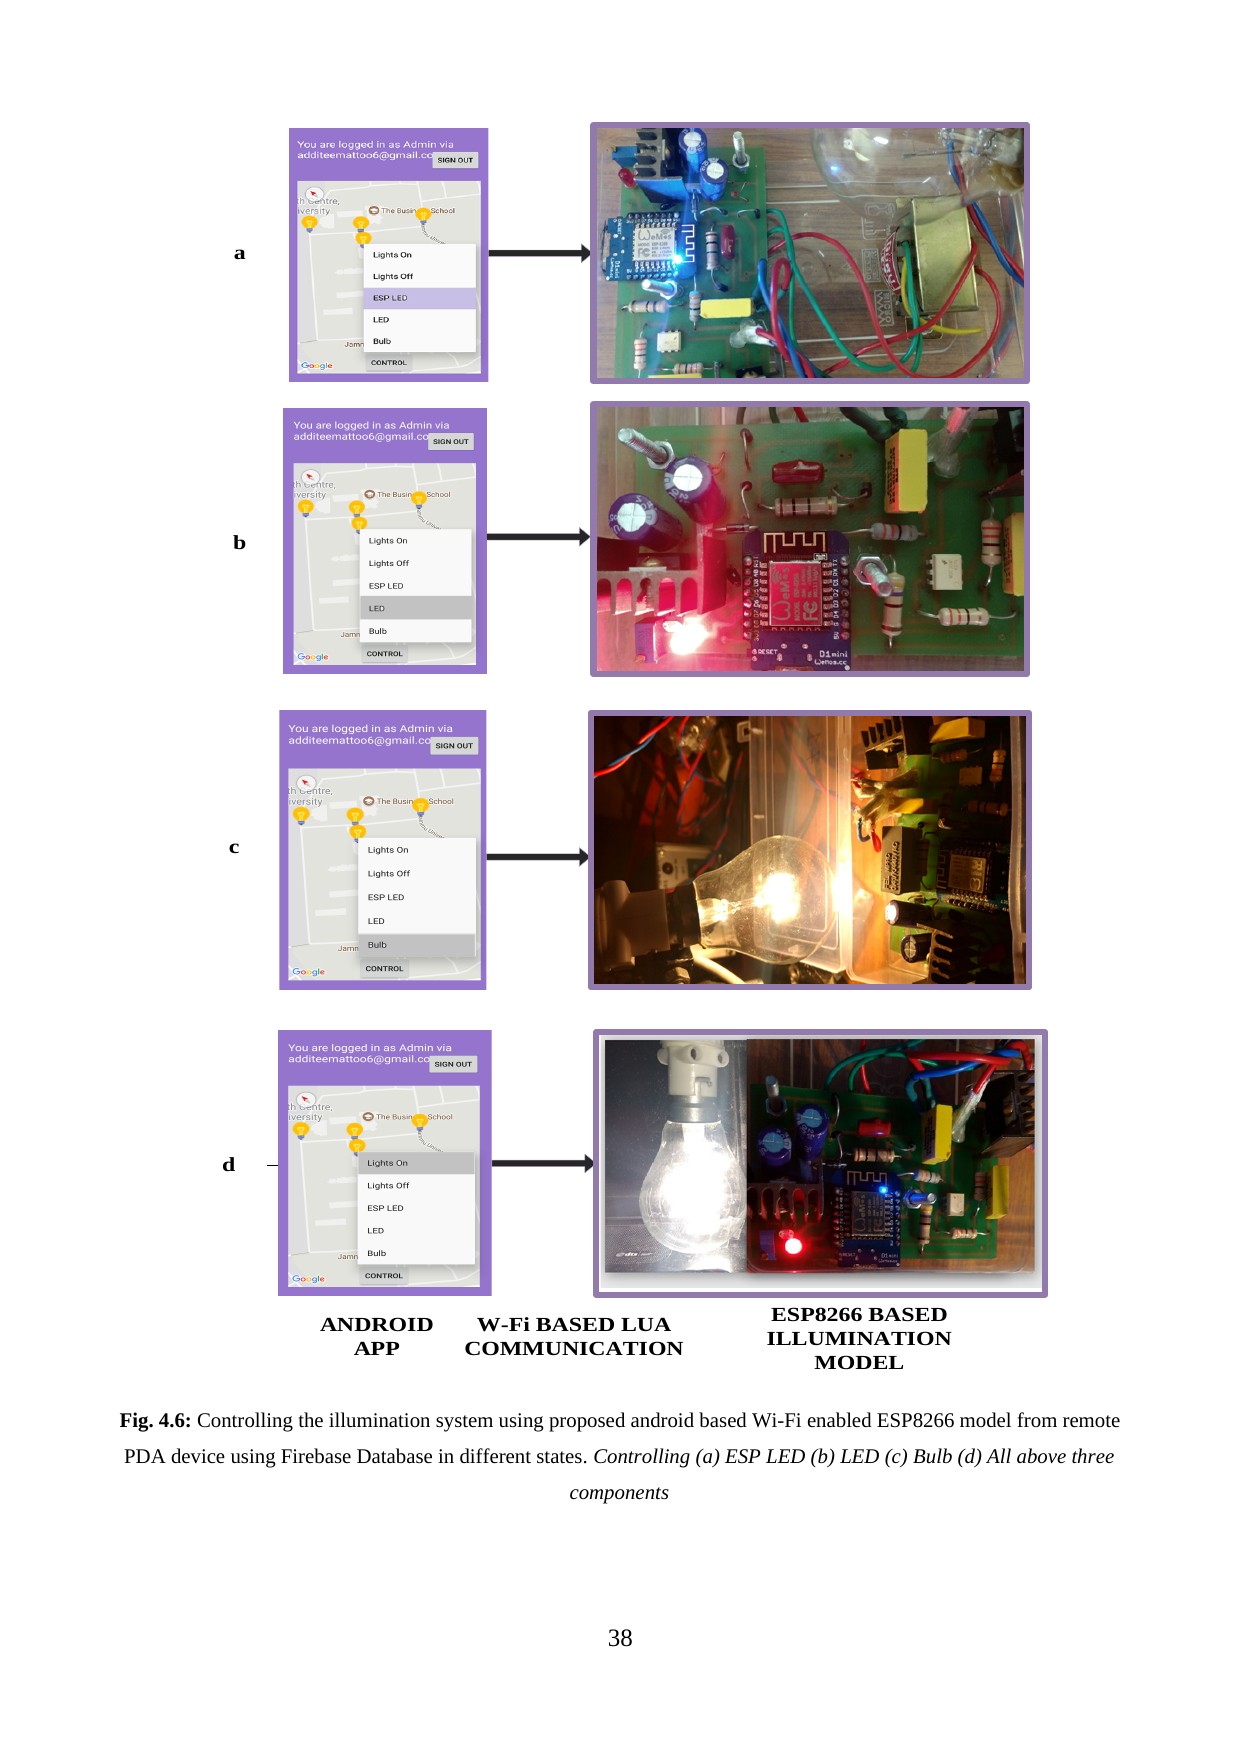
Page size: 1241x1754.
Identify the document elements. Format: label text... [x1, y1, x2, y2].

text Fig. 4.6: Controlling the illumination system using proposed android based Wi-Fi enabled ESP8266 model from remote PDA device using Firebase Database in different states. Controlling (a) ESP LED (b) LED (c) Bulb (d) All above three components [118, 1408, 1122, 1504]
